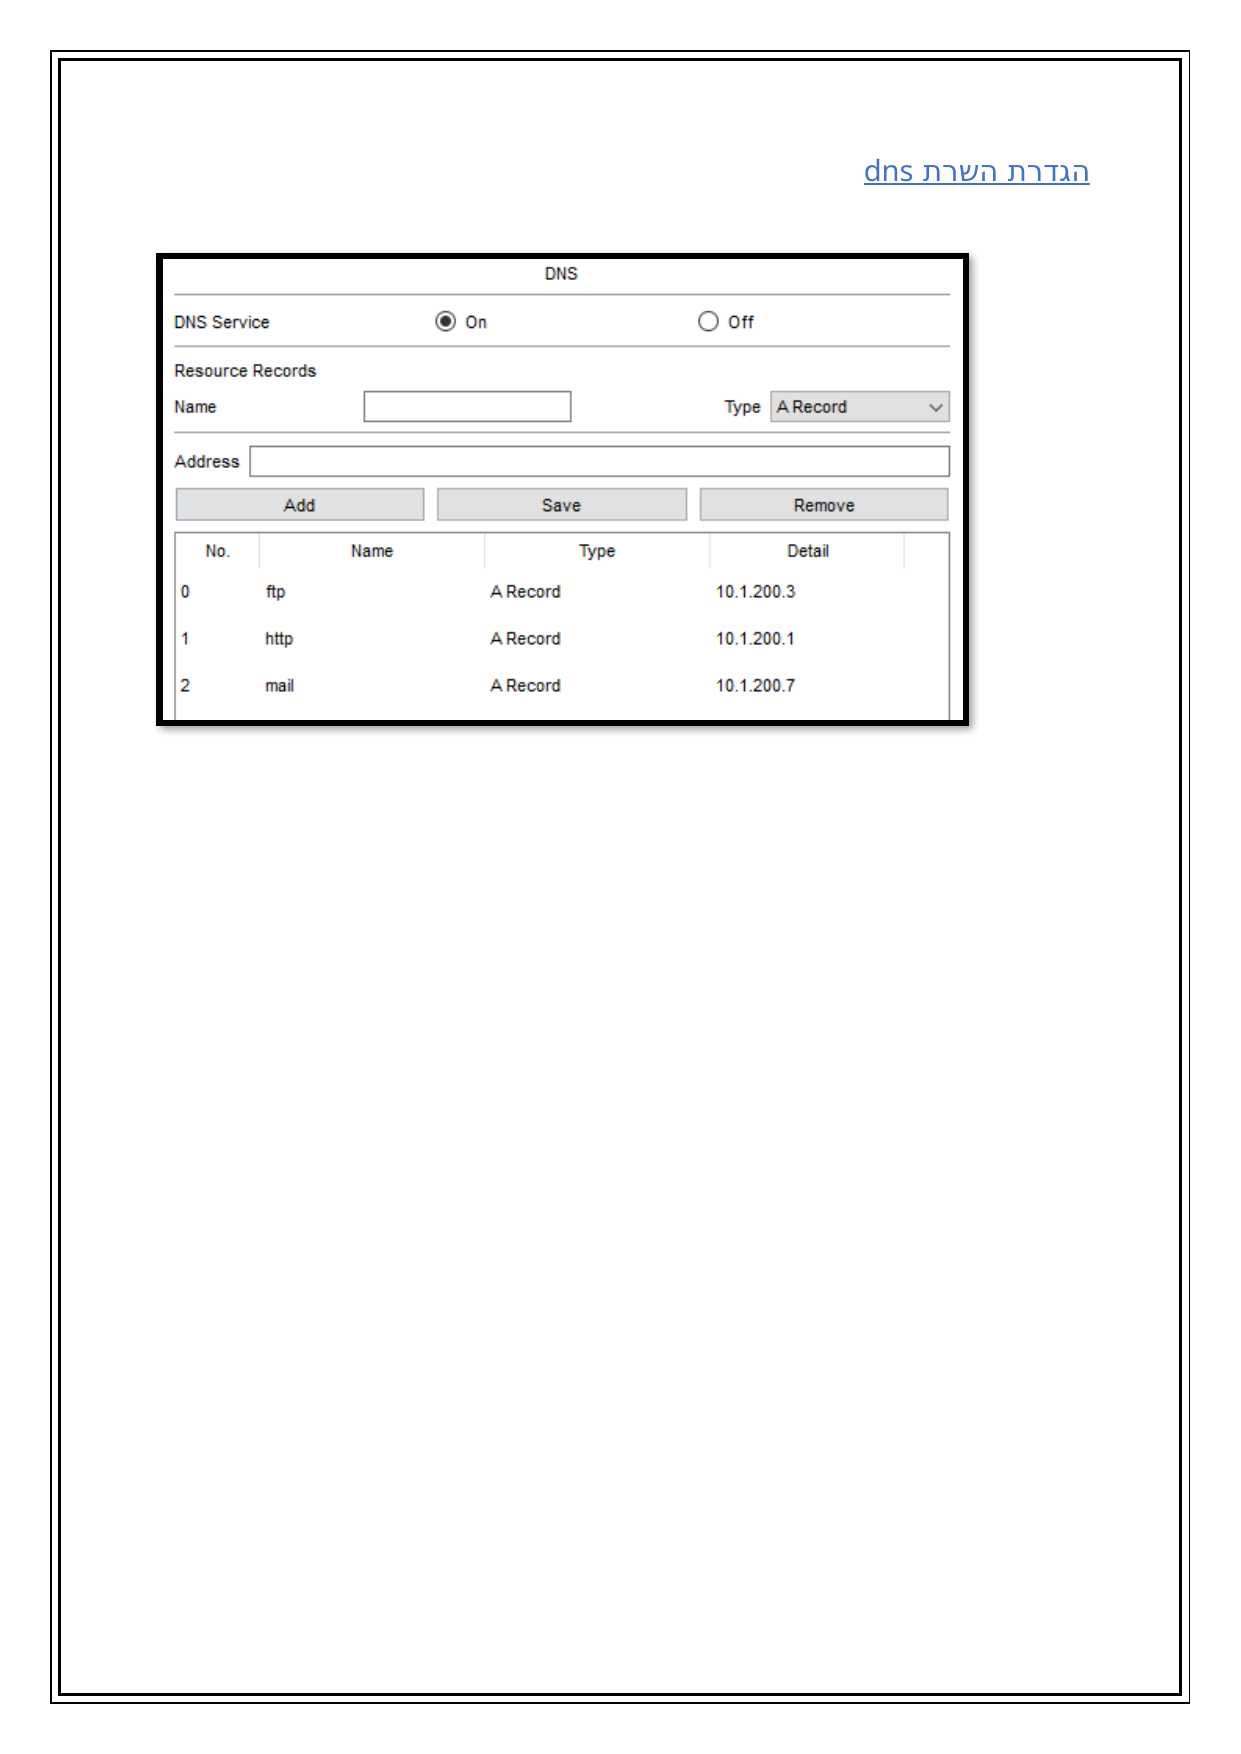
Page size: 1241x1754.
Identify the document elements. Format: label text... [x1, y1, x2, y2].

picture [163, 259, 963, 720]
subtitle הגדרת השרת dns [150, 150, 1090, 190]
